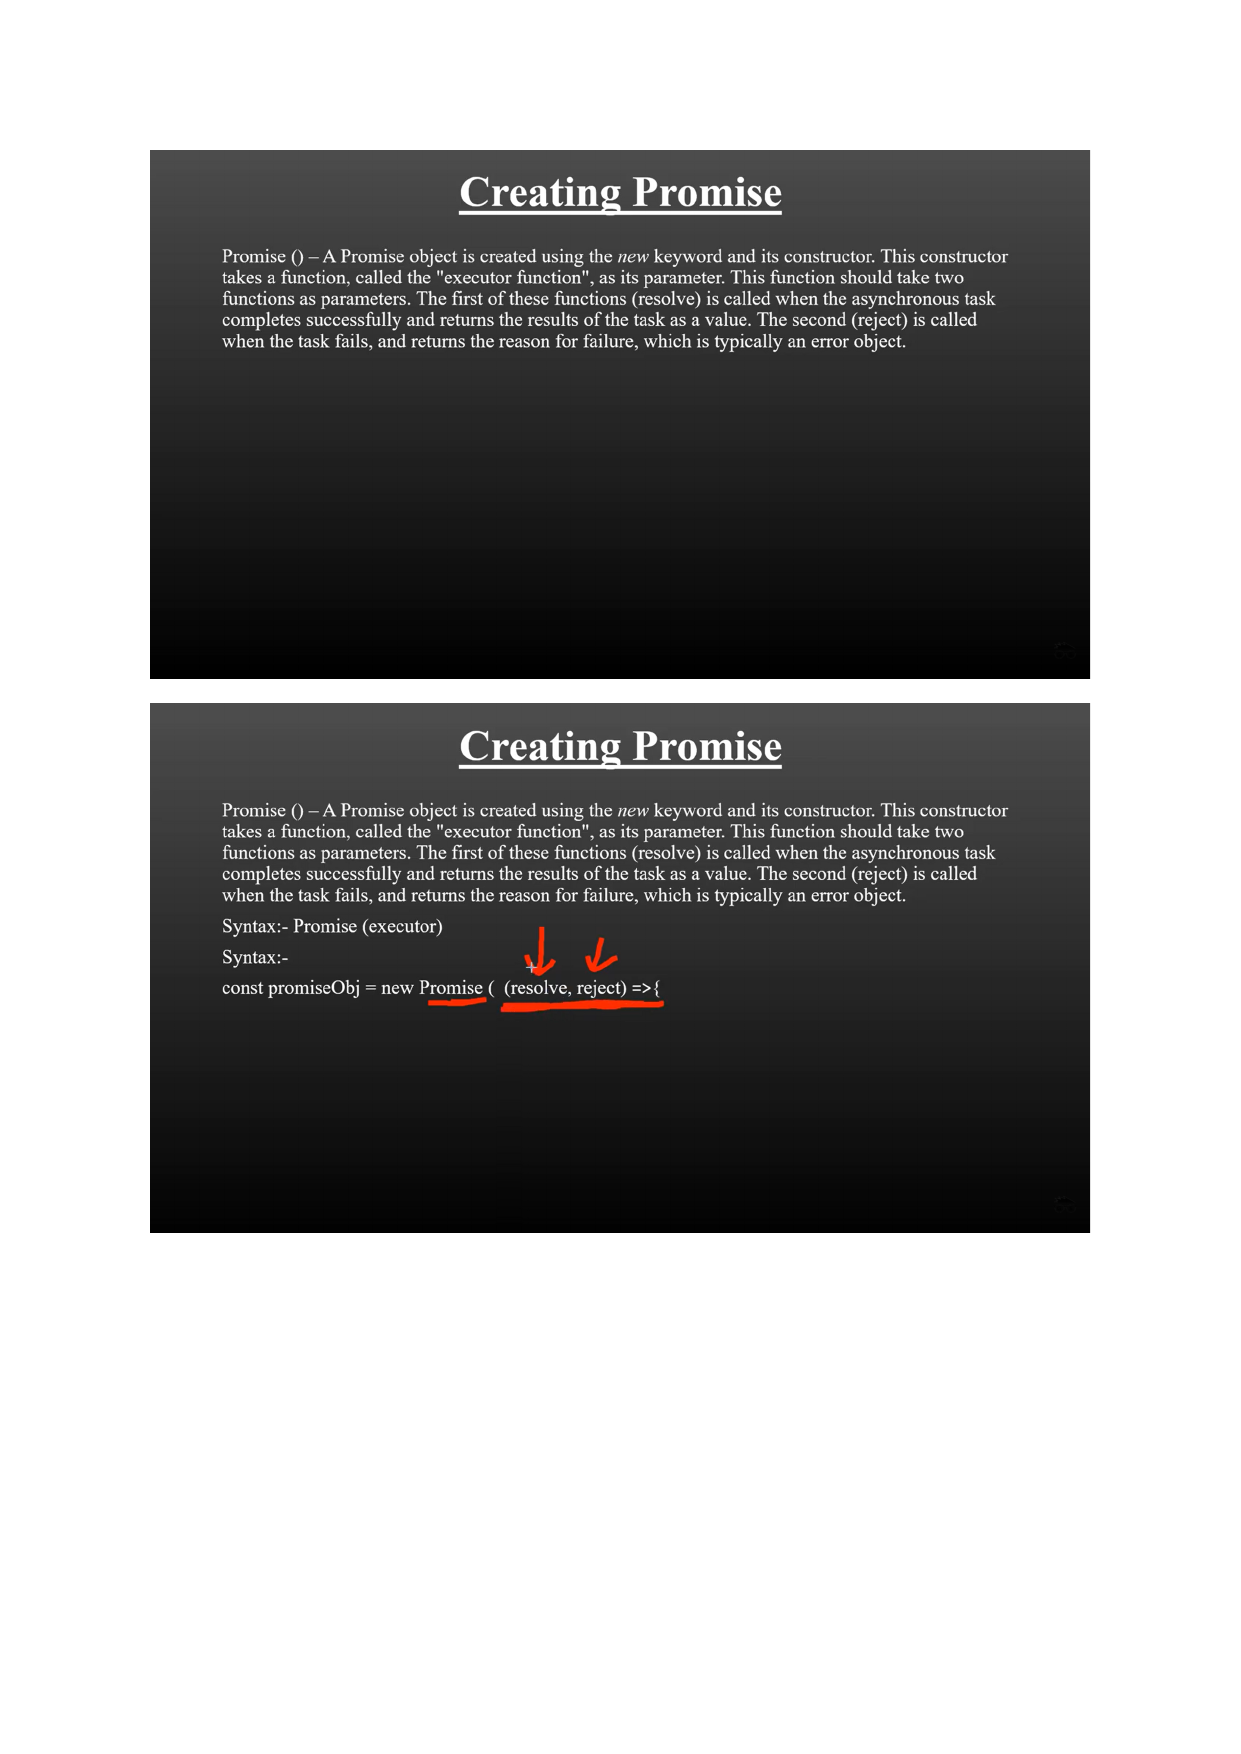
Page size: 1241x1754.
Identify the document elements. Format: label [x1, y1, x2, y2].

picture [150, 150, 1091, 679]
picture [150, 703, 1091, 1233]
